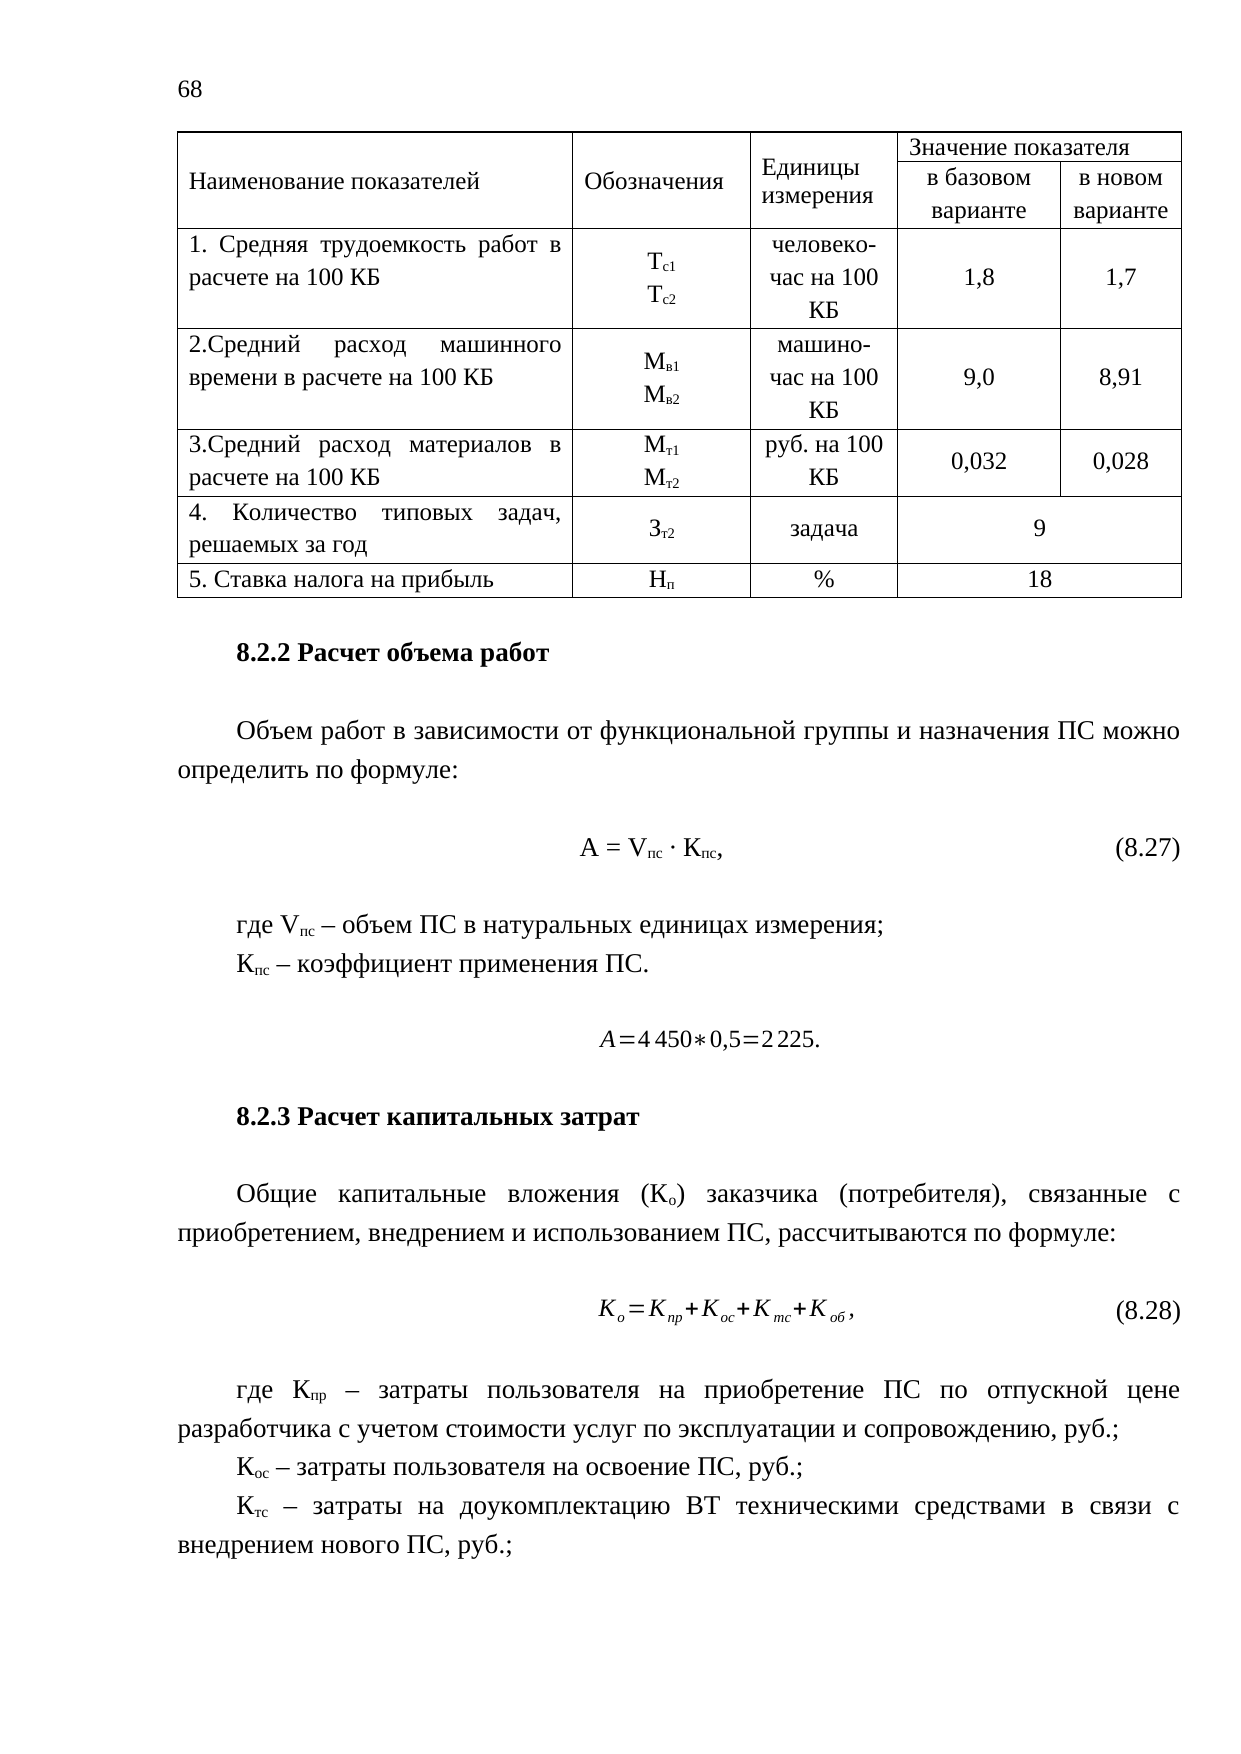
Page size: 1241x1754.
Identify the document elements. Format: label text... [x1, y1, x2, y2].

text Кос – затраты пользователя на освоение ПС, руб.; [177, 1451, 1181, 1482]
text Ктс – затраты на доукомплектацию ВТ техническими средствами в связи с внедрением нового ПС, руб.; [177, 1489, 1181, 1559]
table_cell 0,028 [1061, 430, 1181, 496]
table_cell 1. Средняя трудоемкость работ в расчете на 100 КБ [178, 229, 572, 328]
table_cell 3.Средний расход материалов в расчете на 100 КБ [178, 430, 572, 496]
table_cell 9 [898, 497, 1181, 563]
text Общие капитальные вложения (Ко) заказчика (потребителя), связанные с приобретением, внедрением и использованием ПС, рассчитываются по формуле: [177, 1178, 1181, 1248]
text А = Vпс ∙ Кпс, (8.27) [177, 831, 1181, 862]
table_cell в новом варианте [1061, 162, 1181, 228]
table_cell 1,8 [898, 229, 1060, 328]
table_cell машино-час на 100 КБ [751, 329, 897, 428]
table_cell руб. на 100 КБ [751, 430, 897, 496]
table_cell 4. Количество типовых задач, решаемых за год [178, 497, 572, 563]
table_cell 1,7 [1061, 229, 1181, 328]
table_header Наименование показателей [178, 133, 572, 228]
table_cell в базовом варианте [898, 162, 1060, 228]
table_cell 2.Средний расход машинного времени в расчете на 100 КБ [178, 329, 572, 428]
table_cell % [751, 564, 897, 597]
table_header Единицы измерения [751, 133, 897, 228]
table_header Обозначения [573, 133, 750, 228]
text (8.28) [177, 1294, 1181, 1326]
table_cell 8,91 [1061, 329, 1181, 428]
text где Кпр – затраты пользователя на приобретение ПС по отпускной цене разработчика с учетом стоимости услуг по эксплуатации и сопровождению, руб.; [177, 1373, 1181, 1443]
text Объем работ в зависимости от функциональной группы и назначения ПС можно определить по формуле: [177, 714, 1181, 784]
text 8.2.3 Расчет капитальных затрат [177, 1100, 1181, 1131]
table_cell Мв1 Мв2 [573, 329, 750, 428]
table_cell задача [751, 497, 897, 563]
table_cell 0,032 [898, 430, 1060, 496]
text где Vпс – объем ПС в натуральных единицах измерения; [177, 908, 1181, 940]
text Кпс – коэффициент применения ПС. [177, 947, 1181, 978]
table_cell 18 [898, 564, 1181, 597]
table_cell Зт2 [573, 497, 750, 563]
table_header Значение показателя [898, 133, 1181, 161]
table_cell 5. Ставка налога на прибыль [178, 564, 572, 597]
table_cell Тс1 Тс2 [573, 229, 750, 328]
table_cell Мт1 Мт2 [573, 430, 750, 496]
table_cell 9,0 [898, 329, 1060, 428]
table_cell человеко-час на 100 КБ [751, 229, 897, 328]
text 8.2.2 Расчет объема работ [177, 637, 1181, 668]
table_cell Нп [573, 564, 750, 597]
